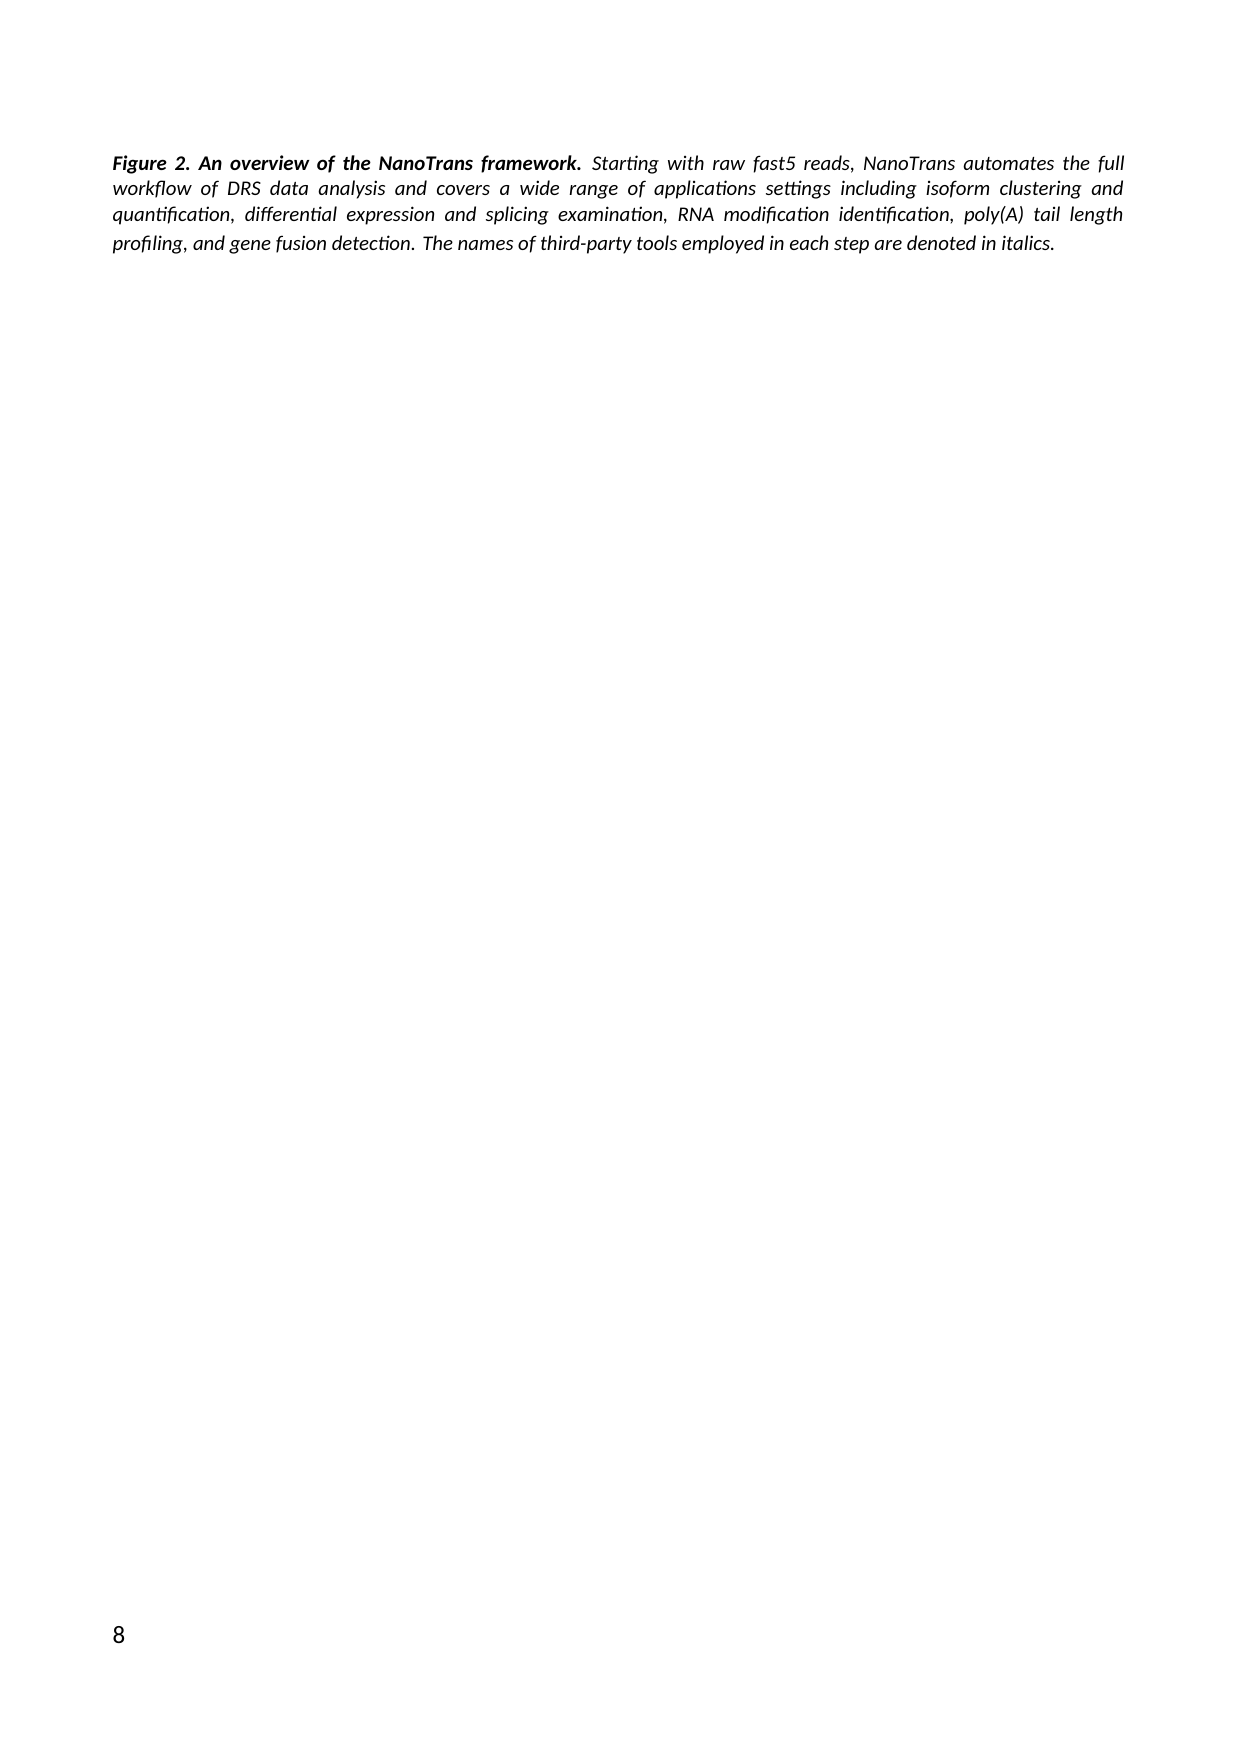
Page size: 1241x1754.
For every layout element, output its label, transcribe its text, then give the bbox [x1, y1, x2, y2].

text Figure 2. An overview of the NanoTrans framework. Starting with raw fast5 reads, NanoTrans automates the full workflow of DRS data analysis and covers a wide range of applications settings including isoform clustering and quantification, differential expression and splicing examination, RNA modification identification, poly(A) tail length profiling, and gene fusion detection. The names of third-party tools employed in each step are denoted in italics. [112, 150, 1128, 257]
